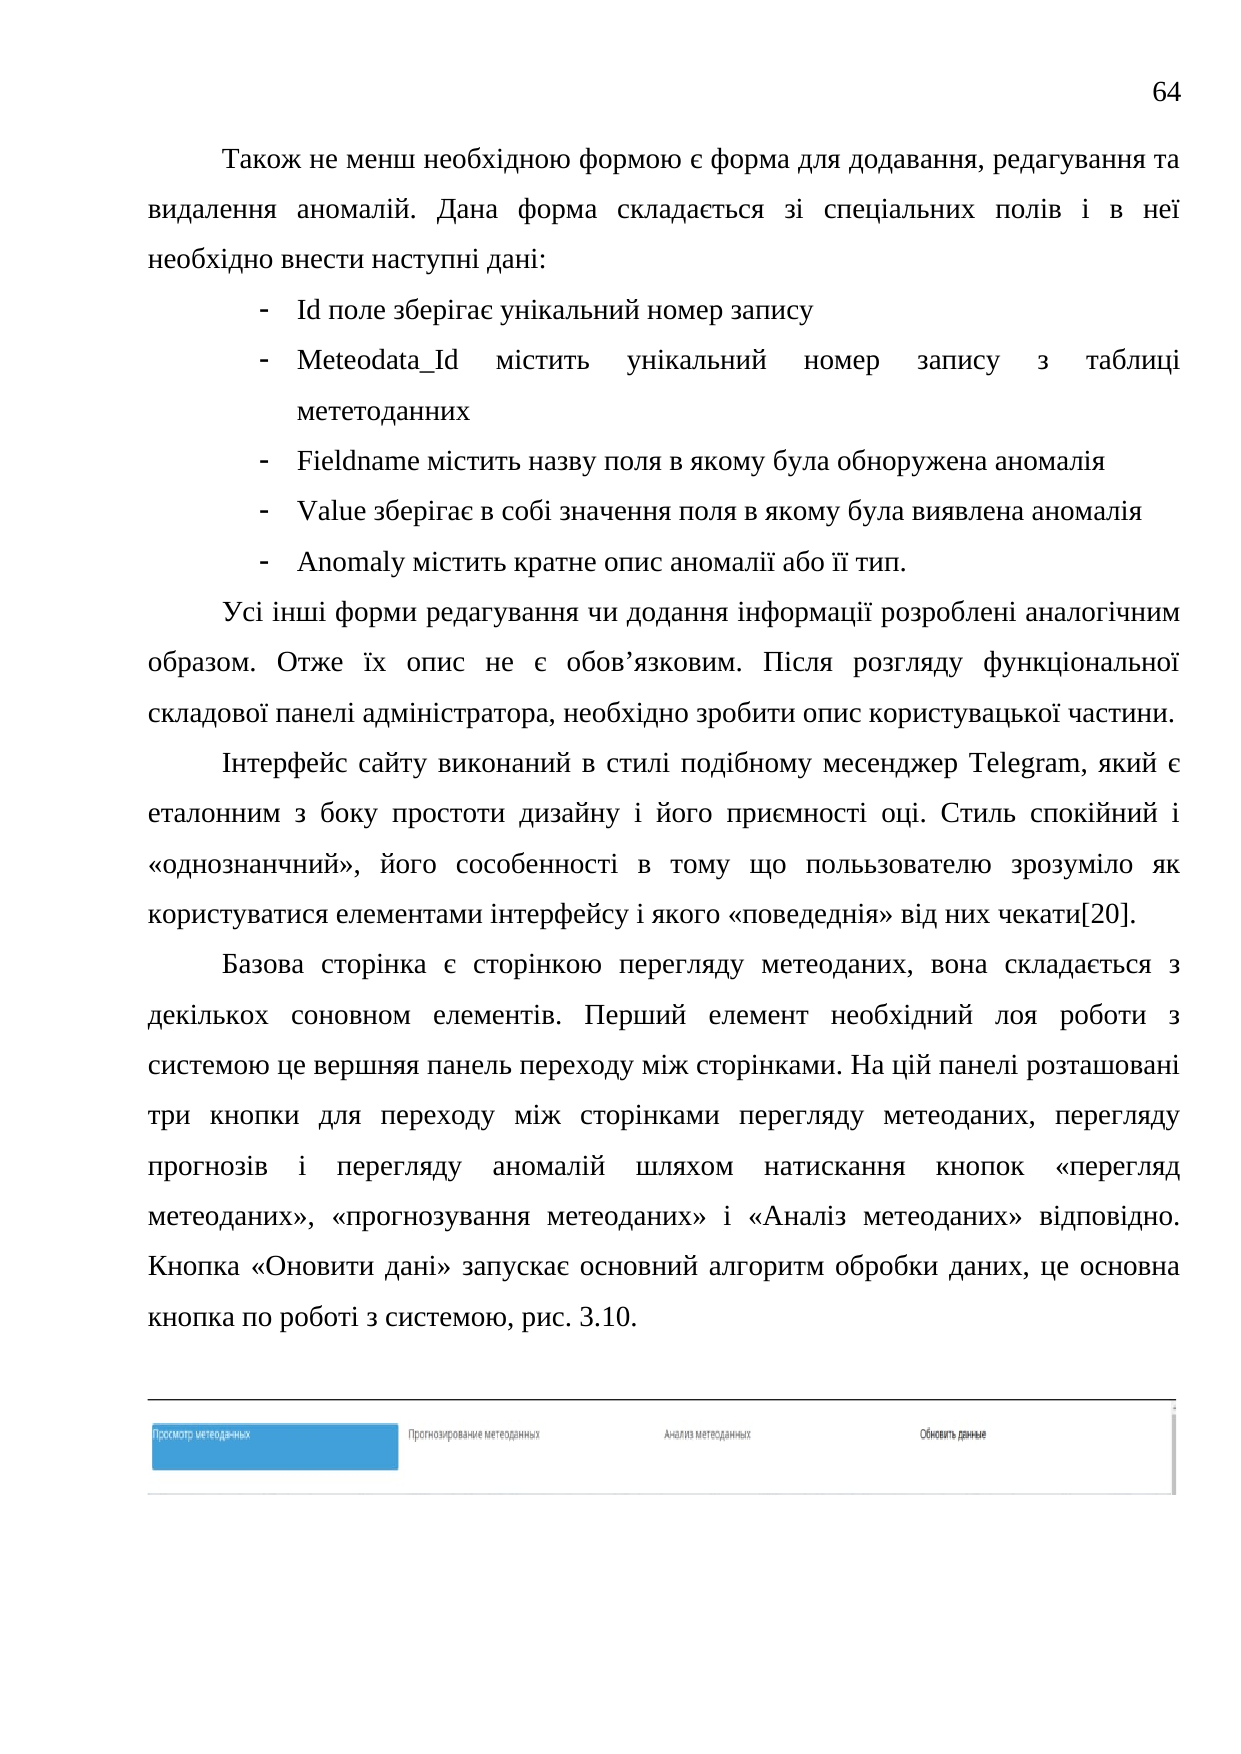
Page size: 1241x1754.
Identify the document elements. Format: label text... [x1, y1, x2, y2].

list Id поле зберігає унікальний номер запису [259, 292, 1181, 326]
text Також не менш необхідною формою є форма для додавання, редагування та видалення аномалій. Дана форма складається зі спеціальних полів і в неї необхідно внести наступні дані: [148, 141, 1181, 275]
list Meteodata_Id містить унікальний номер запису з таблиці мететоданних [259, 342, 1181, 426]
list Value зберігає в собі значення поля в якому була виявлена аномалія [259, 493, 1181, 527]
picture [147, 1399, 1177, 1495]
text Інтерфейс сайту виконаний в стилі подібному месенджер Telegram, який є еталонним з боку простоти дизайну і його приємності оці. Стиль спокійний і «однознанчний», його сособенності в тому що полььзователю зрозуміло як користуватися елементами інтерфейсу і якого «поведеднія» від них чекати[20]. [148, 745, 1181, 930]
text Базова сторінка є сторінкою перегляду метеоданих, вона складається з декількох соновном елементів. Перший елемент необхідний лоя роботи з системою це вершняя панель переходу між сторінками. На цій панелі розташовані три кнопки для переходу між сторінками перегляду метеоданих, перегляду прогнозів і перегляду аномалій шляхом натискання кнопок «перегляд метеоданих», «прогнозування метеоданих» і «Аналіз метеоданих» відповідно. Кнопка «Оновити дані» запускає основний алгоритм обробки даних, це основна кнопка по роботі з системою, рис. 3.10. [148, 946, 1181, 1332]
list Anomaly містить кратне опис аномалії або її тип. [259, 544, 1181, 577]
list Fieldname містить назву поля в якому була обноружена аномалія [259, 443, 1181, 477]
text Усі інші форми редагування чи додання інформації розроблені аналогічним образом. Отже їх опис не є обов’язковим. Після розгляду функціональної складової панелі адміністратора, необхідно зробити опис користувацької частини. [148, 594, 1181, 728]
